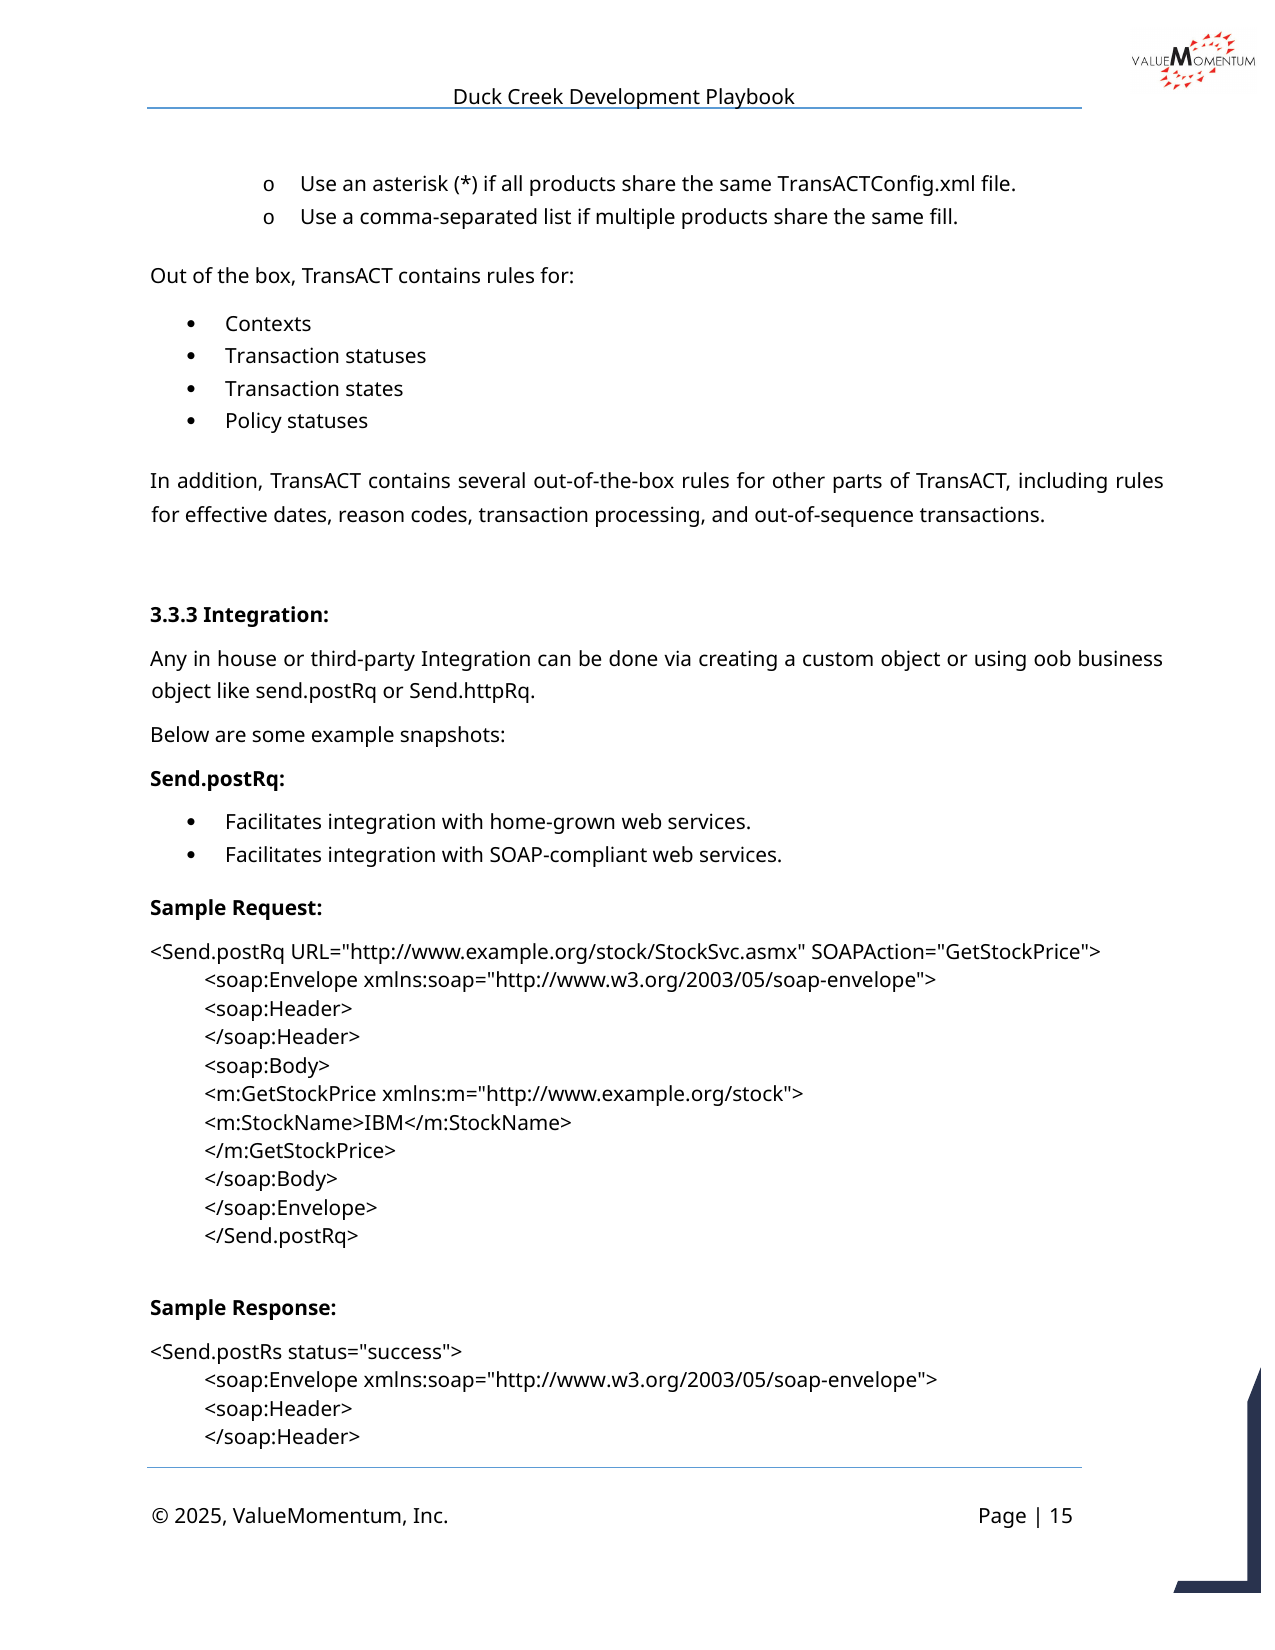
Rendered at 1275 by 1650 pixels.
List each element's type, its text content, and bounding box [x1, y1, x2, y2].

text <soap:Header> [150, 994, 1165, 1022]
list Use an asterisk (*) if all products share the same TransACTConfig.xml file. [262, 169, 1165, 198]
text <soap:Envelope xmlns:soap="http://www.w3.org/2003/05/soap-envelope"> [150, 1366, 1165, 1394]
list Facilitates integration with SOAP-compliant web services. [187, 840, 1165, 868]
text </soap:Header> [150, 1022, 1165, 1051]
text <soap:Body> [150, 1051, 1165, 1079]
text <Send.postRs status="success"> [150, 1337, 1165, 1366]
list Transaction statuses [187, 341, 1165, 370]
text <m:GetStockPrice xmlns:m="http://www.example.org/stock"> [150, 1079, 1165, 1108]
text In addition, TransACT contains several out-of-the-box rules for other parts of TransACT, including rules for effective dates, reason codes, transaction processing, and out-of-sequence transactions. [150, 460, 1165, 529]
text <soap:Envelope xmlns:soap="http://www.w3.org/2003/05/soap-envelope"> [150, 965, 1165, 994]
text Send.postRq: [150, 764, 1165, 792]
picture [1130, 27, 1257, 94]
text </Send.postRq> [150, 1221, 1165, 1250]
list Transaction states [187, 374, 1165, 402]
text Below are some example snapshots: [150, 720, 1165, 748]
list Use a comma-separated list if multiple products share the same fill. [262, 202, 1165, 231]
text Sample Request: [150, 893, 1165, 922]
text Sample Response: [150, 1293, 1165, 1322]
text Out of the box, TransACT contains rules for: [150, 256, 1165, 290]
text 3.3.3 Integration: [150, 601, 1165, 629]
text <soap:Header> [150, 1394, 1165, 1422]
text </soap:Body> [150, 1164, 1165, 1193]
text </soap:Header> [150, 1422, 1165, 1451]
text <m:StockName>IBM</m:StockName> [150, 1108, 1165, 1136]
text </m:GetStockPrice> [150, 1136, 1165, 1164]
text </soap:Envelope> [150, 1193, 1165, 1221]
text Any in house or third-party Integration can be done via creating a custom object or using oob business object like send.postRq or Send.httpRq. [150, 644, 1165, 705]
text <Send.postRq URL="http://www.example.org/stock/StockSvc.asmx" SOAPAction="GetStockPrice"> [150, 937, 1165, 965]
list Contexts [187, 309, 1165, 337]
list Facilitates integration with home-grown web services. [187, 807, 1165, 836]
list Policy statuses [187, 407, 1165, 435]
